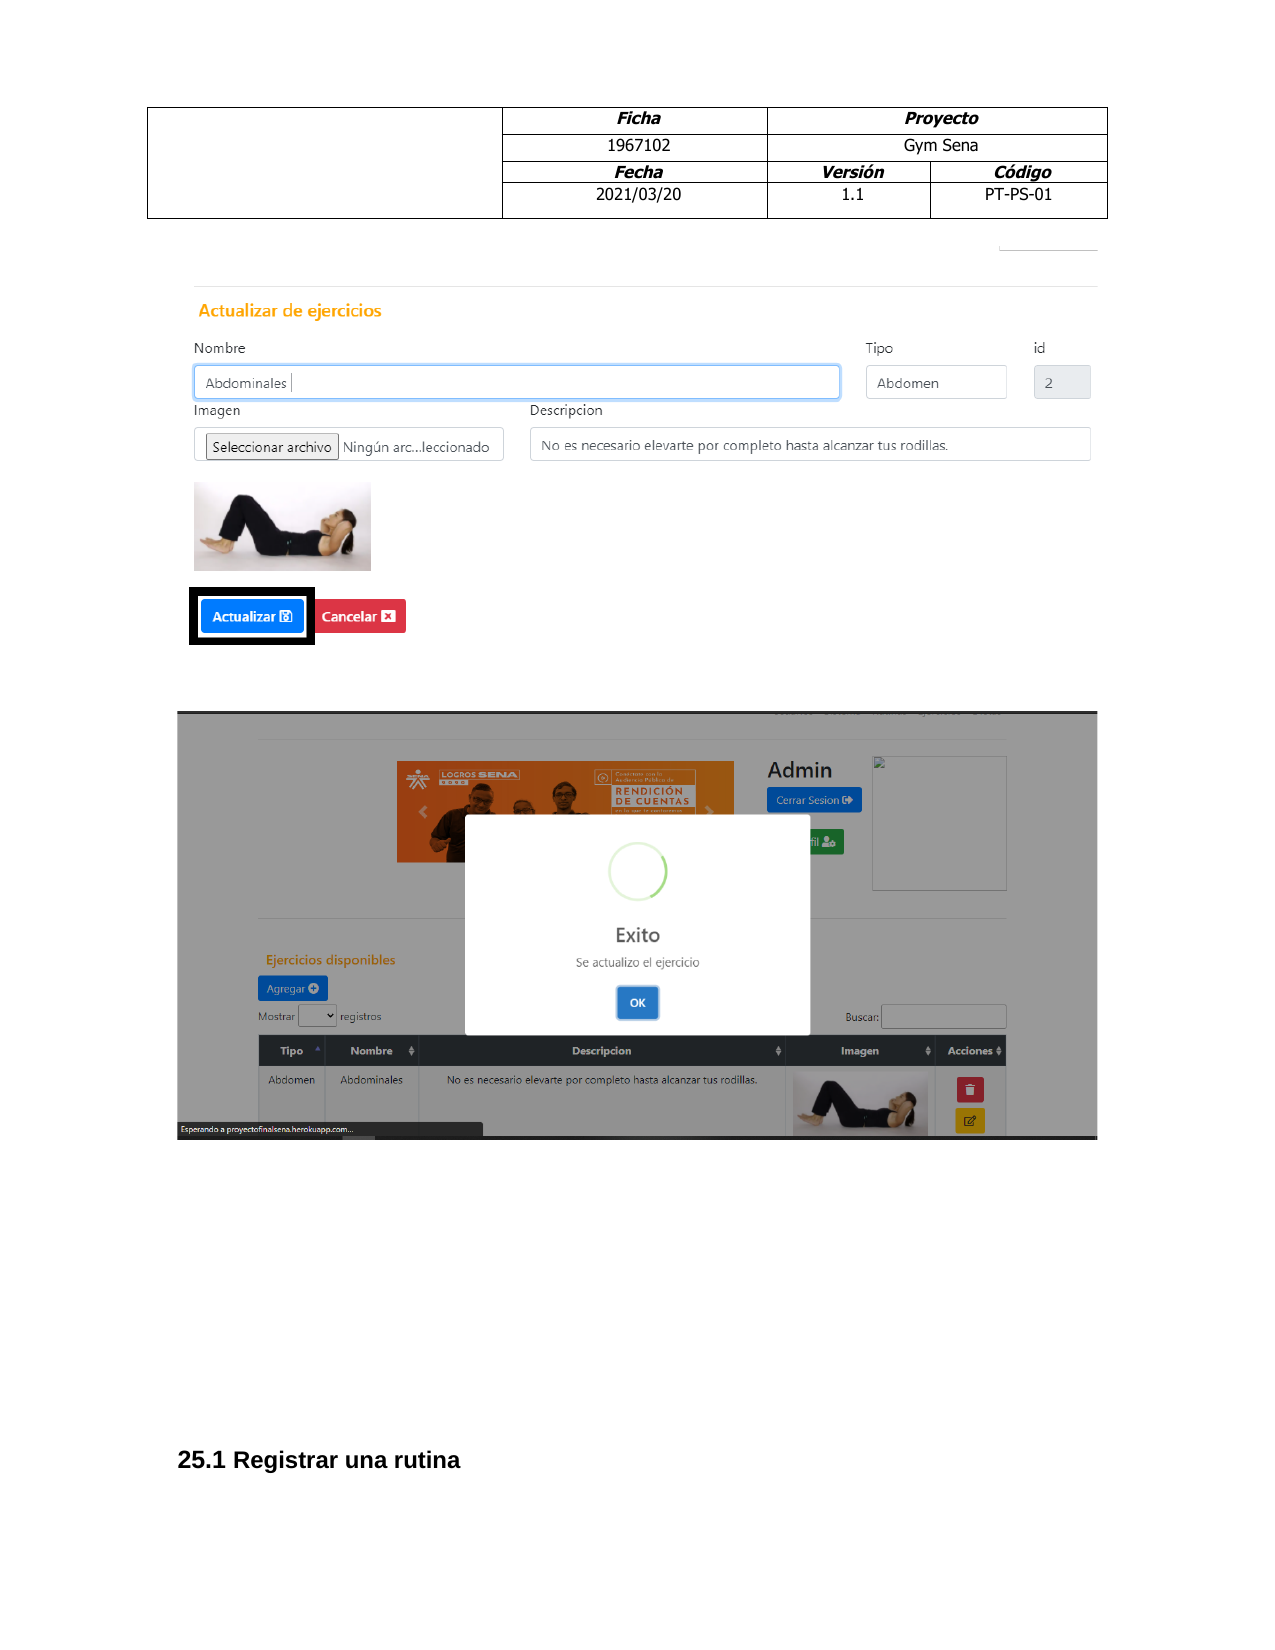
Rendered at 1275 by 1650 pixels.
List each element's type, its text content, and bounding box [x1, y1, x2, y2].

text 25.1 Registrar una rutina [177, 1445, 1098, 1473]
picture [177, 711, 1098, 1140]
picture [177, 246, 1098, 645]
